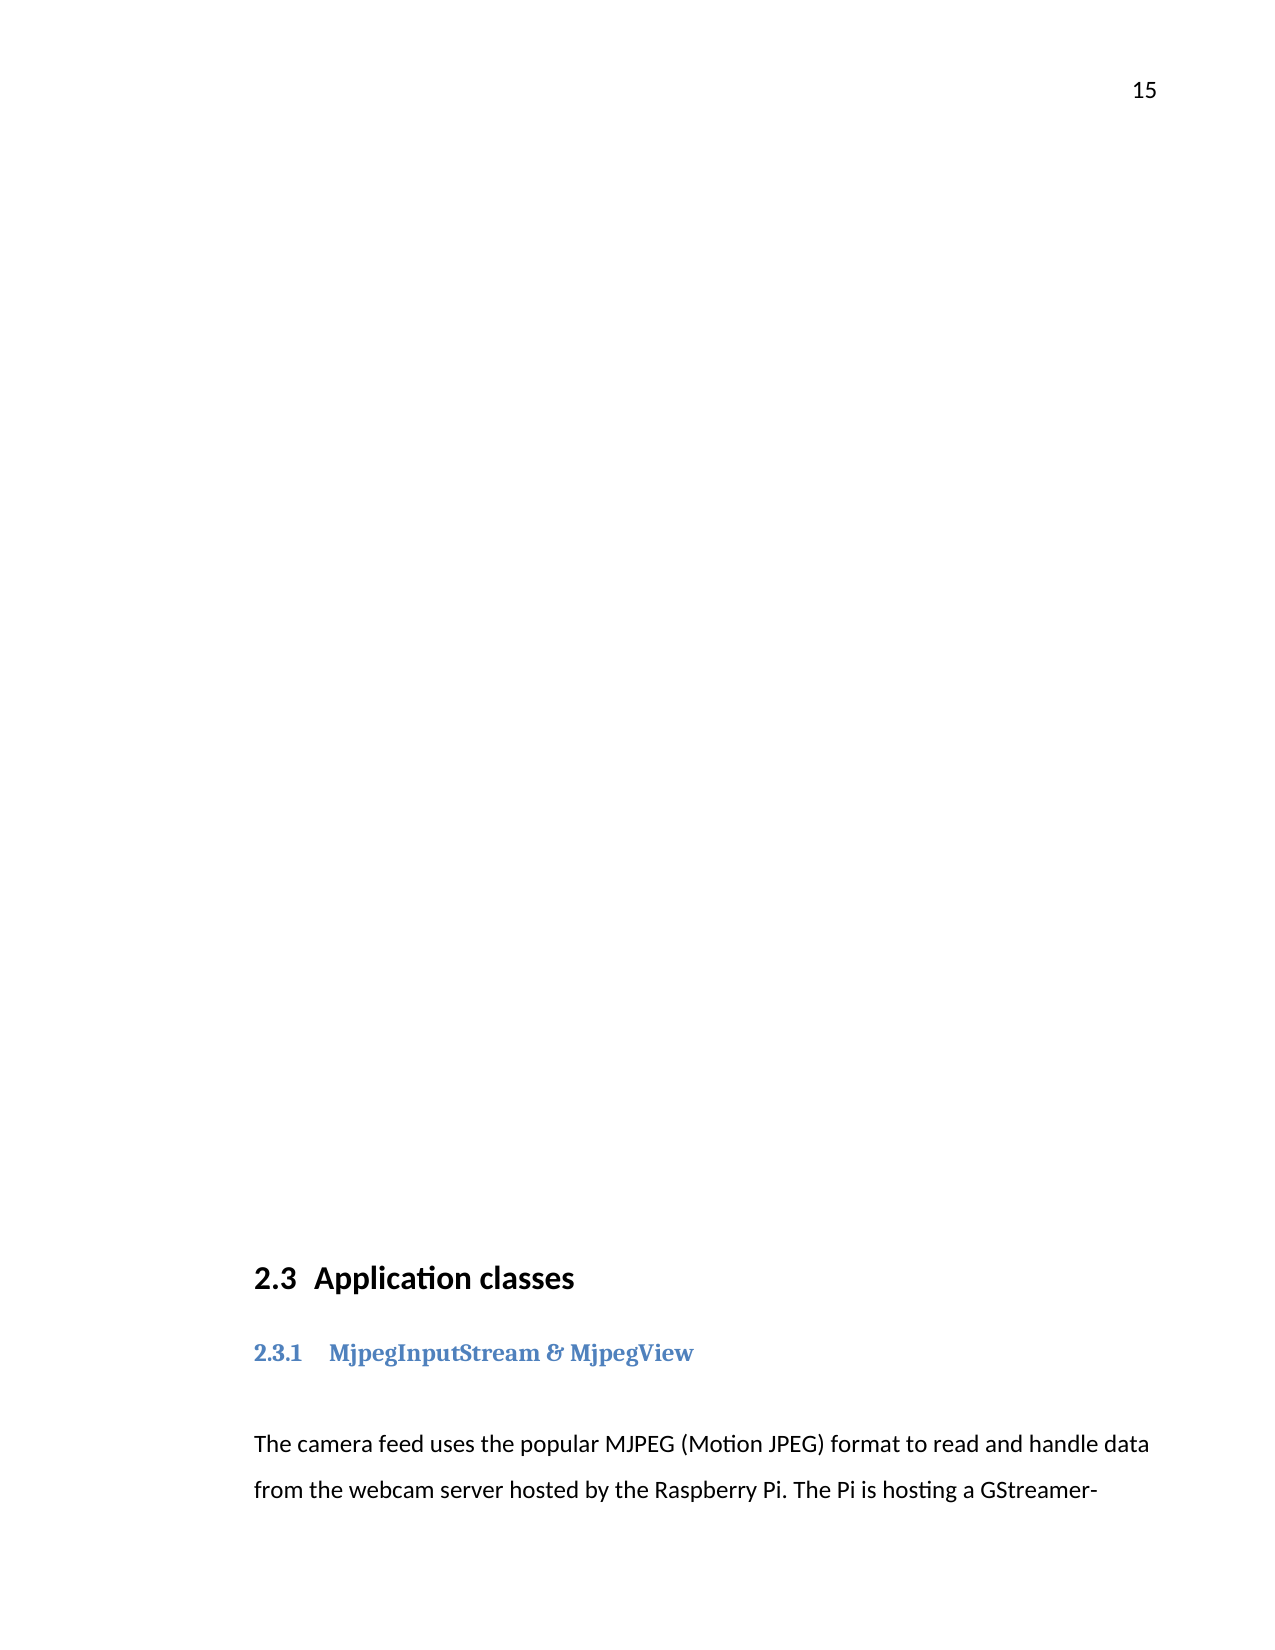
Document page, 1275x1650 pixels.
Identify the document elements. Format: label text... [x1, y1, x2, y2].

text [254, 1428, 1157, 1504]
subtitle MjpegInputStream & MjpegView [254, 1339, 1157, 1368]
subtitle Application classes [254, 1257, 1157, 1298]
